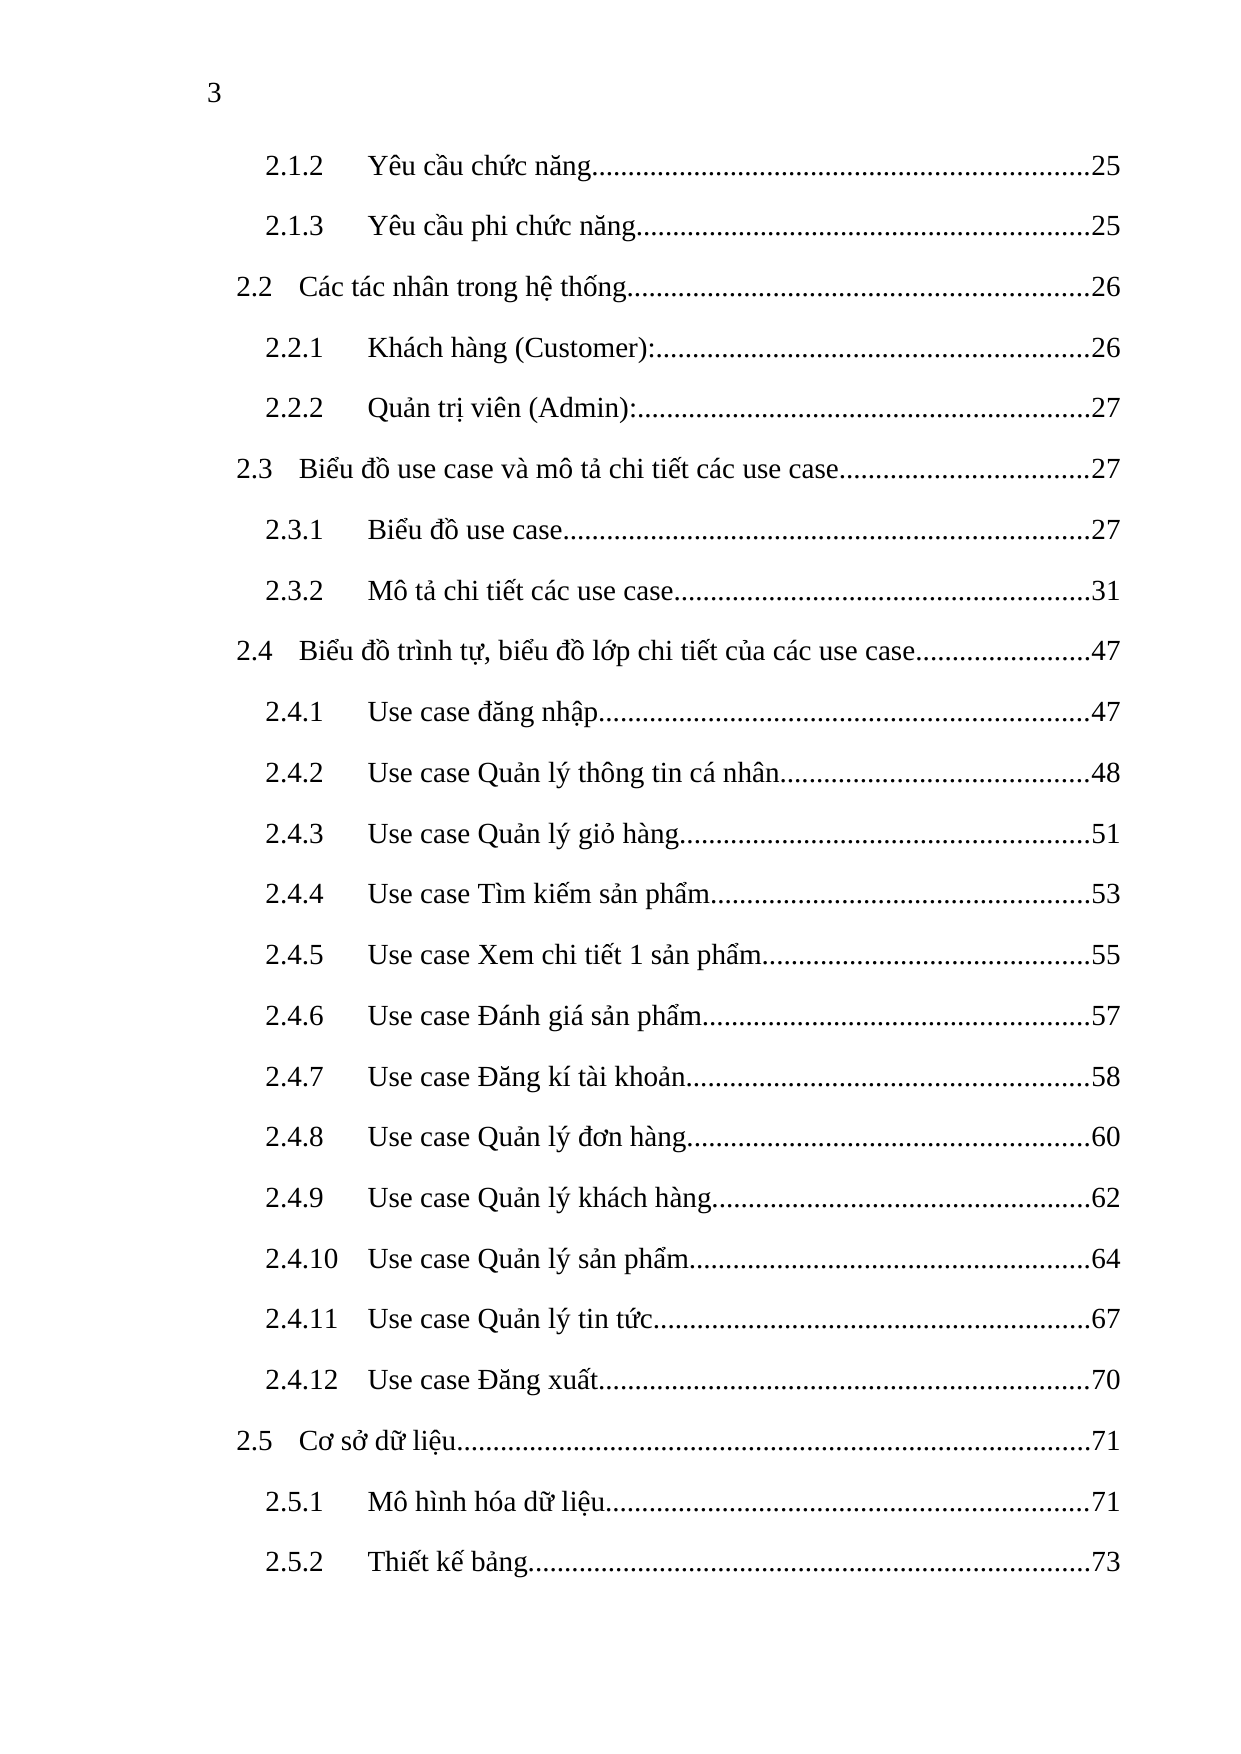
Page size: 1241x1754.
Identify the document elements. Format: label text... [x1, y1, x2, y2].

text 2.5.1 Mô hình hóa dữ liệu 71 [265, 1484, 1122, 1517]
text 2.4.4 Use case Tìm kiếm sản phẩm 53 [265, 876, 1122, 910]
text 2.1.3 Yêu cầu phi chức năng 25 [265, 208, 1122, 242]
text 2.1.2 Yêu cầu chức năng 25 [265, 148, 1122, 181]
text 2.5 Cơ sở dữ liệu 71 [236, 1423, 1122, 1457]
text 2.3.2 Mô tả chi tiết các use case 31 [265, 573, 1122, 606]
text 2.4.8 Use case Quản lý đơn hàng 60 [265, 1119, 1122, 1153]
text 2.4.6 Use case Đánh giá sản phẩm 57 [265, 998, 1122, 1031]
text 2.4.2 Use case Quản lý thông tin cá nhân 48 [265, 755, 1122, 788]
text 2.4.3 Use case Quản lý giỏ hàng 51 [265, 816, 1122, 849]
text 2.4 Biểu đồ trình tự, biểu đồ lớp chi tiết của các use case 47 [236, 633, 1122, 667]
text 2.4.9 Use case Quản lý khách hàng 62 [265, 1180, 1122, 1214]
text 2.4.11 Use case Quản lý tin tức 67 [265, 1302, 1122, 1335]
text 2.2.2 Quản trị viên (Admin): 27 [265, 391, 1122, 424]
text 2.4.1 Use case đăng nhập 47 [265, 694, 1122, 728]
text 2.3 Biểu đồ use case và mô tả chi tiết các use case 27 [236, 451, 1122, 485]
text 2.5.2 Thiết kế bảng 73 [265, 1544, 1122, 1578]
text 2.4.10 Use case Quản lý sản phẩm 64 [265, 1241, 1122, 1274]
text 2.4.12 Use case Đăng xuất 70 [265, 1362, 1122, 1396]
text 2.2 Các tác nhân trong hệ thống 26 [236, 269, 1122, 303]
text 2.3.1 Biểu đồ use case 27 [265, 512, 1122, 546]
text 2.4.5 Use case Xem chi tiết 1 sản phẩm 55 [265, 937, 1122, 971]
text 2.4.7 Use case Đăng kí tài khoản 58 [265, 1059, 1122, 1092]
text 2.2.1 Khách hàng (Customer): 26 [265, 330, 1122, 363]
